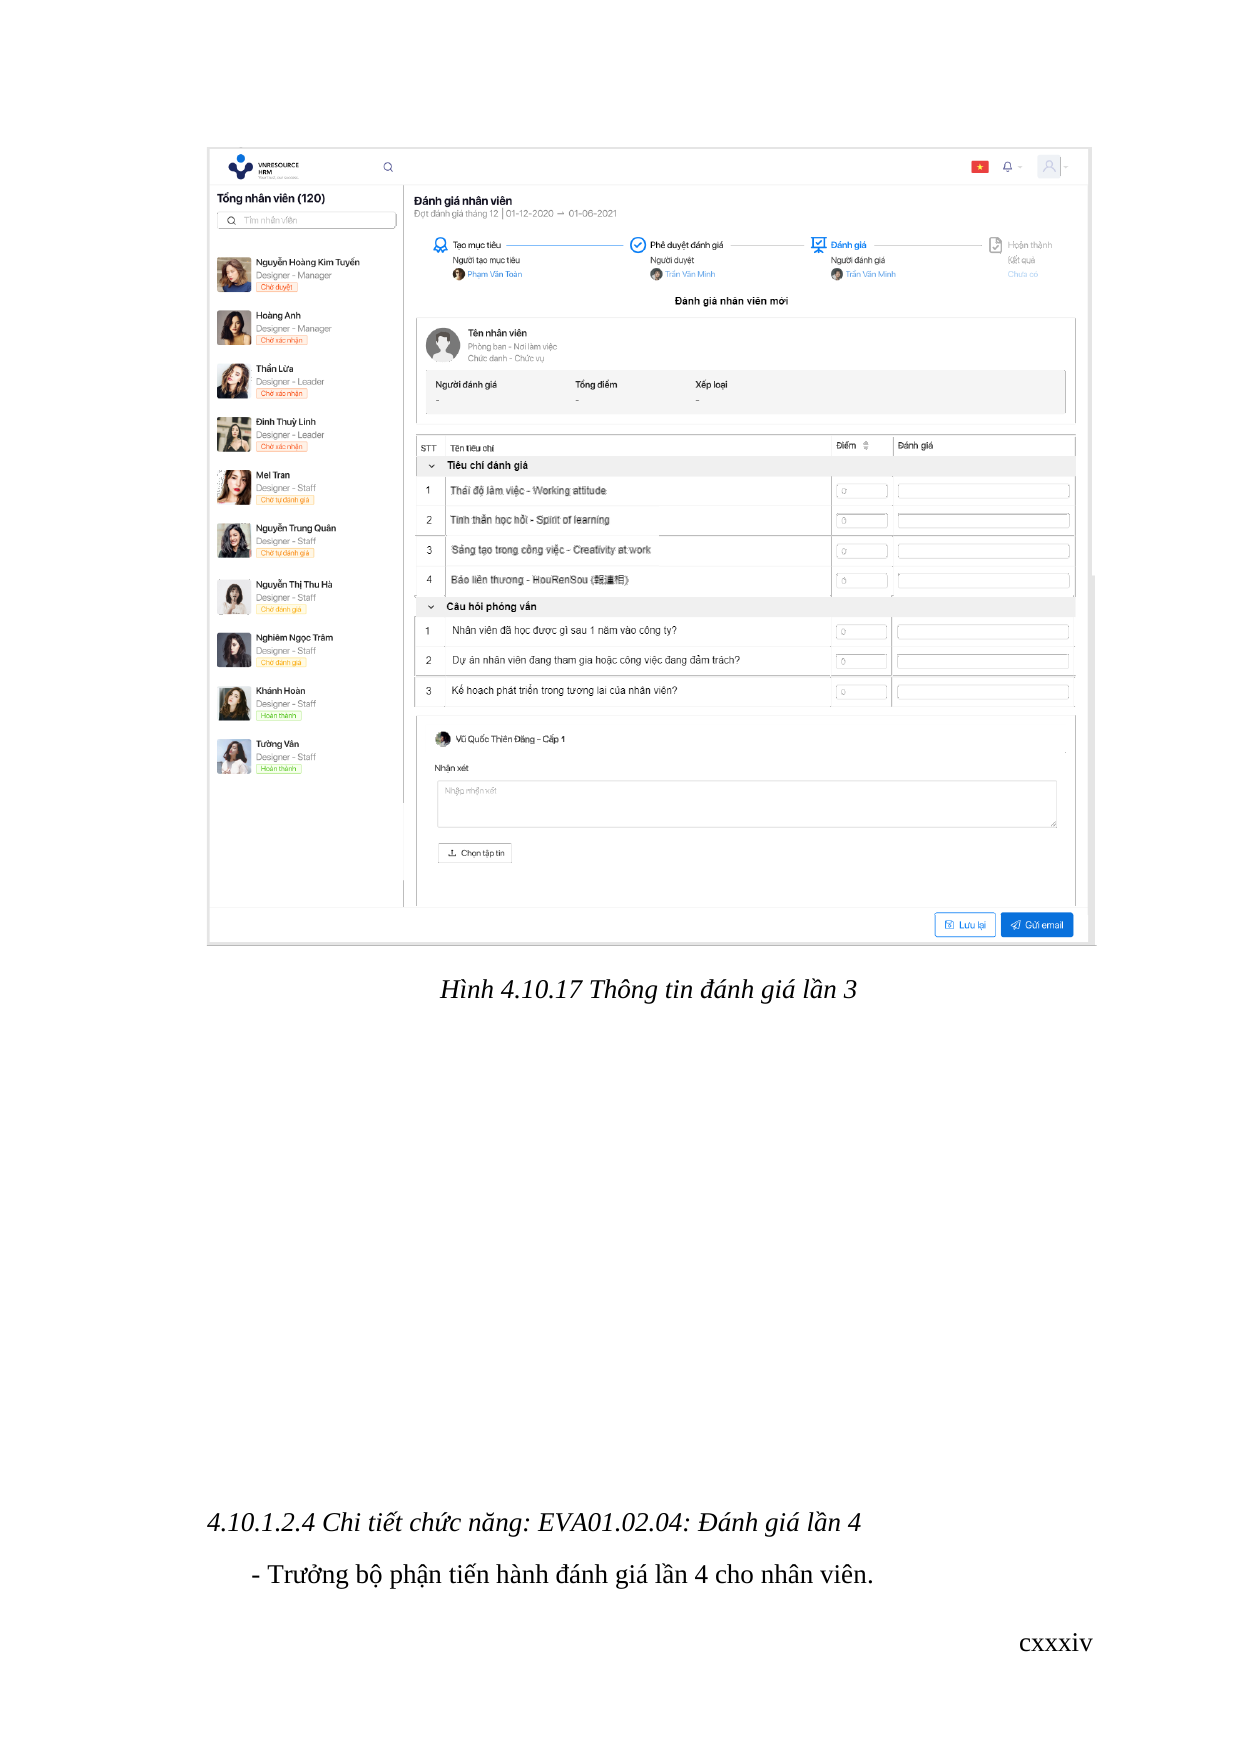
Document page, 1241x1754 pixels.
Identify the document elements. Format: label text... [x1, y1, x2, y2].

picture [206, 147, 1097, 946]
text 4.10.1.2.4 Chi tiết chức năng: EVA01.02.04: Đánh giá lần 4 [207, 1506, 1092, 1537]
text - Trưởng bộ phận tiến hành đánh giá lần 4 cho nhân viên. [244, 1559, 1092, 1590]
text Hình 4.10.17 Thông tin đánh giá lần 3 [207, 973, 1092, 1004]
